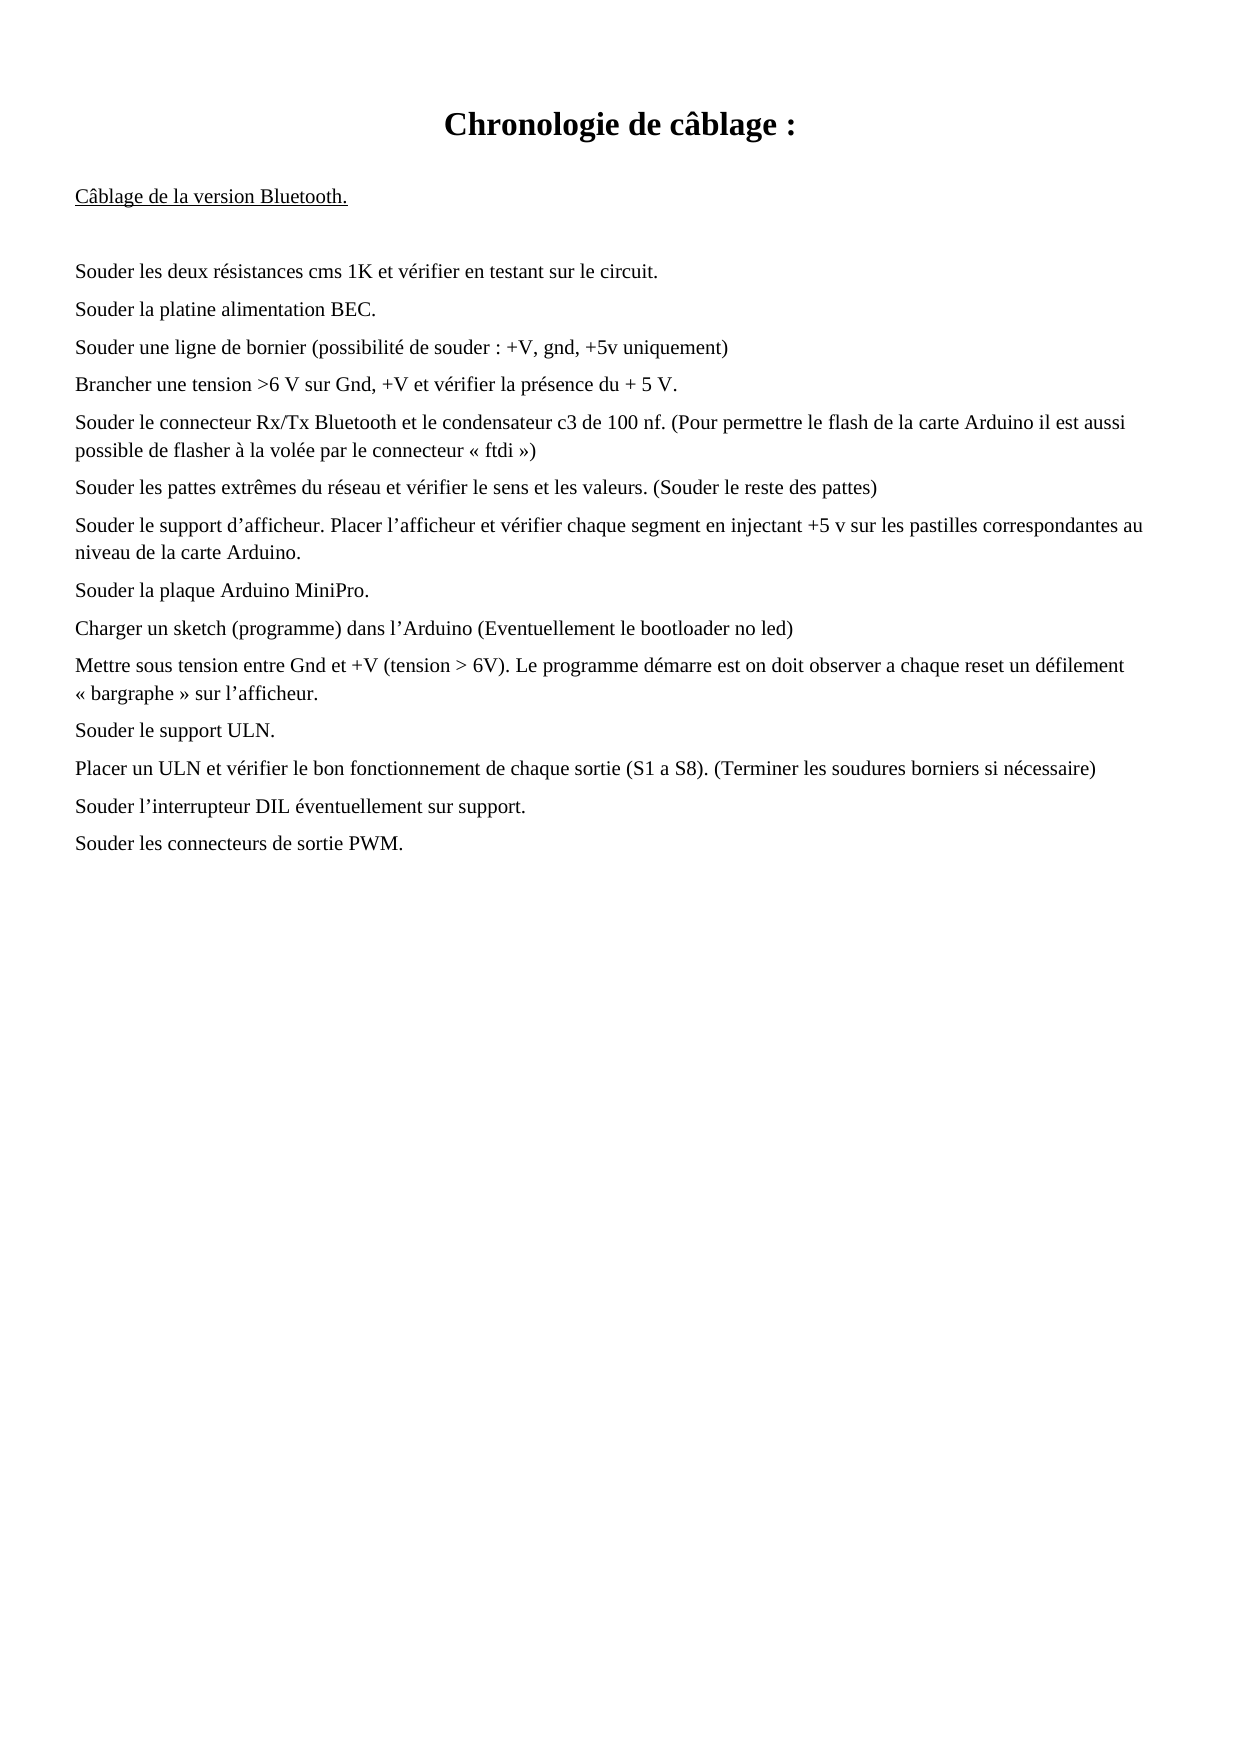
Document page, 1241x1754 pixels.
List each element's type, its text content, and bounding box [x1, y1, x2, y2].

text Mettre sous tension entre Gnd et +V (tension > 6V). Le programme démarre est on doit observer a chaque reset un défilement « bargraphe » sur l’afficheur. [75, 653, 1165, 705]
text Souder les deux résistances cms 1K et vérifier en testant sur le circuit. [75, 259, 1165, 283]
text Souder l’interrupteur DIL éventuellement sur support. [75, 793, 1165, 818]
text Souder une ligne de bornier (possibilité de souder : +V, gnd, +5v uniquement) [75, 335, 1165, 359]
text Souder le support ULN. [75, 718, 1165, 742]
text Souder la plaque Arduino MiniPro. [75, 578, 1165, 602]
text Souder la platine alimentation BEC. [75, 297, 1165, 321]
text Charger un sketch (programme) dans l’Arduino (Eventuellement le bootloader no led) [75, 616, 1165, 639]
text Souder le connecteur Rx/Tx Bluetooth et le condensateur c3 de 100 nf. (Pour permettre le flash de la carte Arduino il est aussi possible de flasher à la volée par le connecteur « ftdi ») [75, 410, 1165, 462]
text Souder les pattes extrêmes du réseau et vérifier le sens et les valeurs. (Souder le reste des pattes) [75, 475, 1165, 499]
text Câblage de la version Bluetooth. [75, 184, 1165, 208]
text Souder les connecteurs de sortie PWM. [75, 831, 1165, 855]
text Souder le support d’afficheur. Placer l’afficheur et vérifier chaque segment en injectant +5 v sur les pastilles correspondantes au niveau de la carte Arduino. [75, 513, 1165, 564]
text Brancher une tension >6 V sur Gnd, +V et vérifier la présence du + 5 V. [75, 372, 1165, 396]
text Chronologie de câblage : [75, 104, 1165, 142]
text Placer un ULN et vérifier le bon fonctionnement de chaque sortie (S1 a S8). (Terminer les soudures borniers si nécessaire) [75, 756, 1165, 780]
